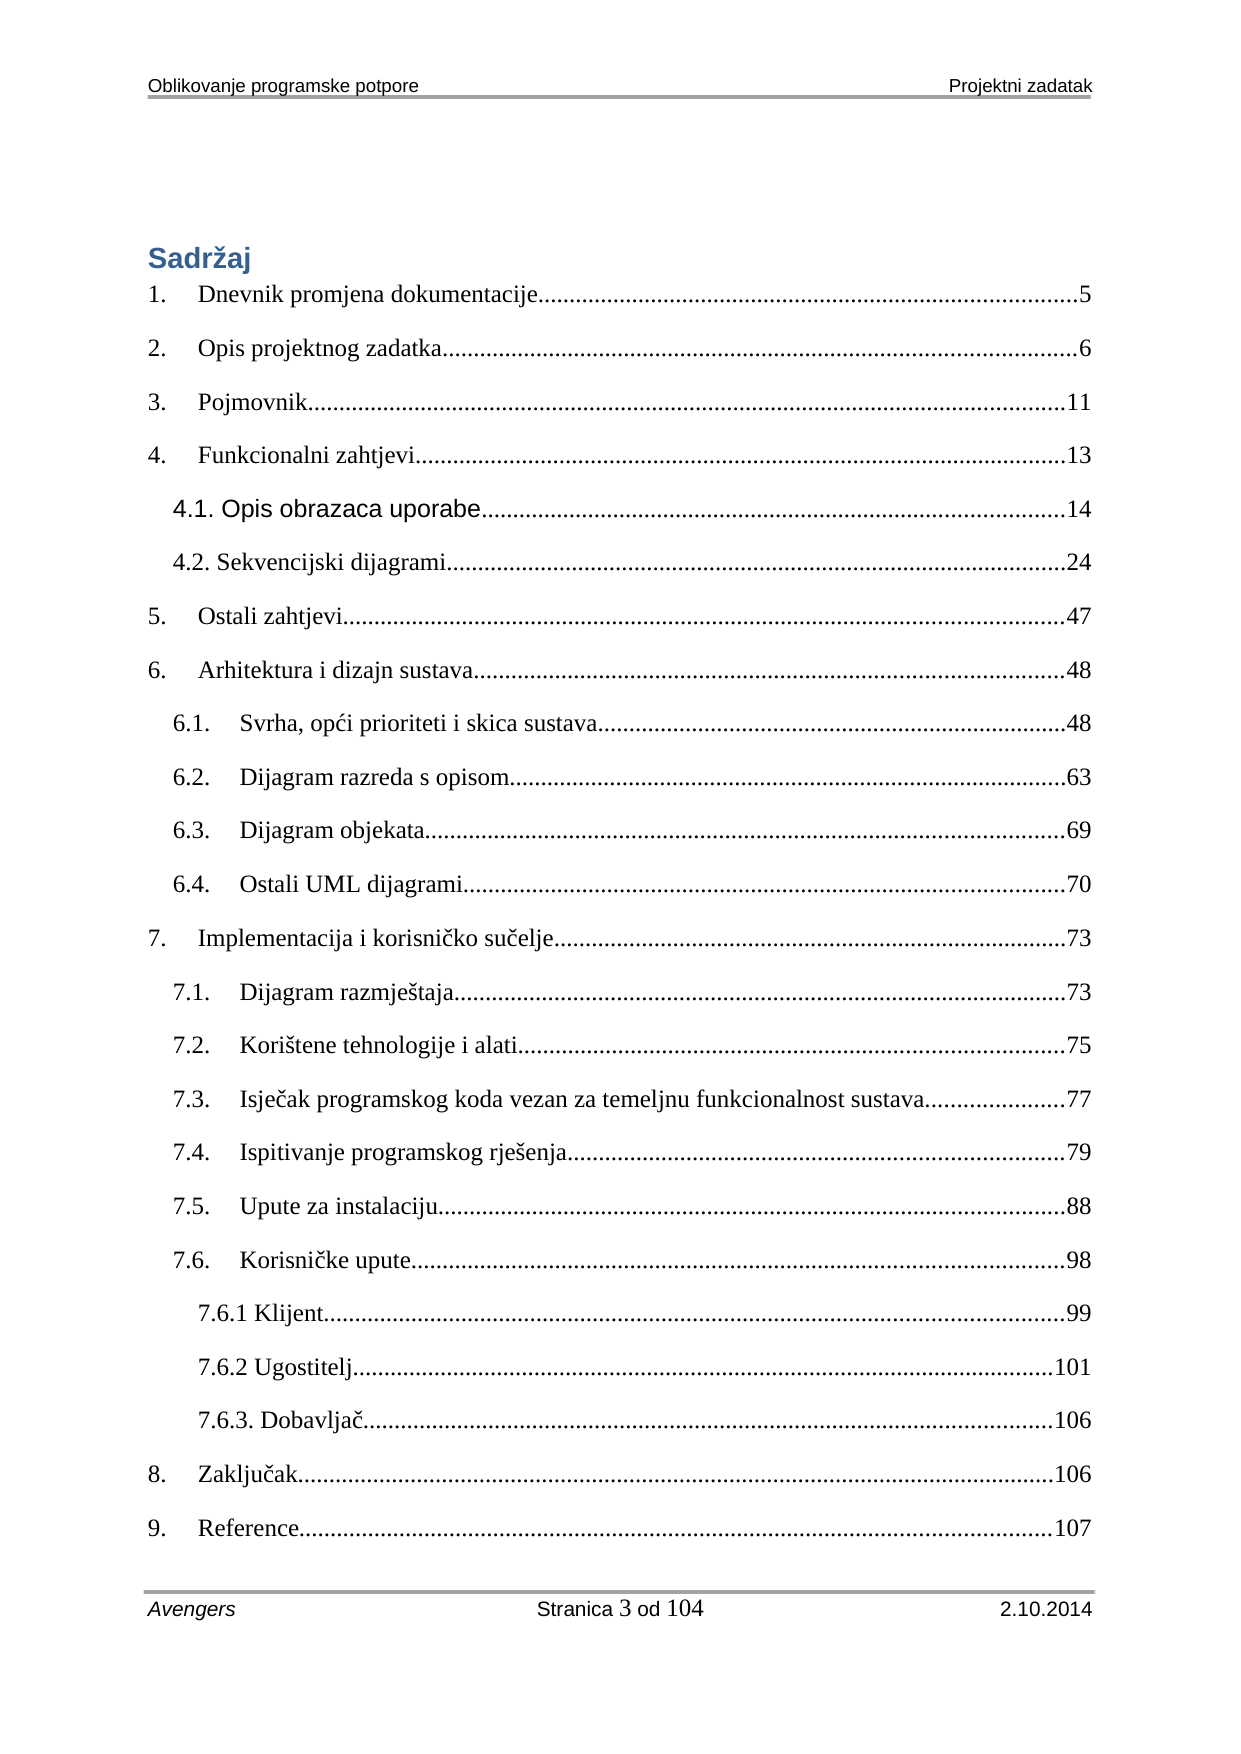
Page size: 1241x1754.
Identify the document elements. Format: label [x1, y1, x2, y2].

picture [143, 1590, 1096, 1594]
picture [147, 95, 1092, 99]
